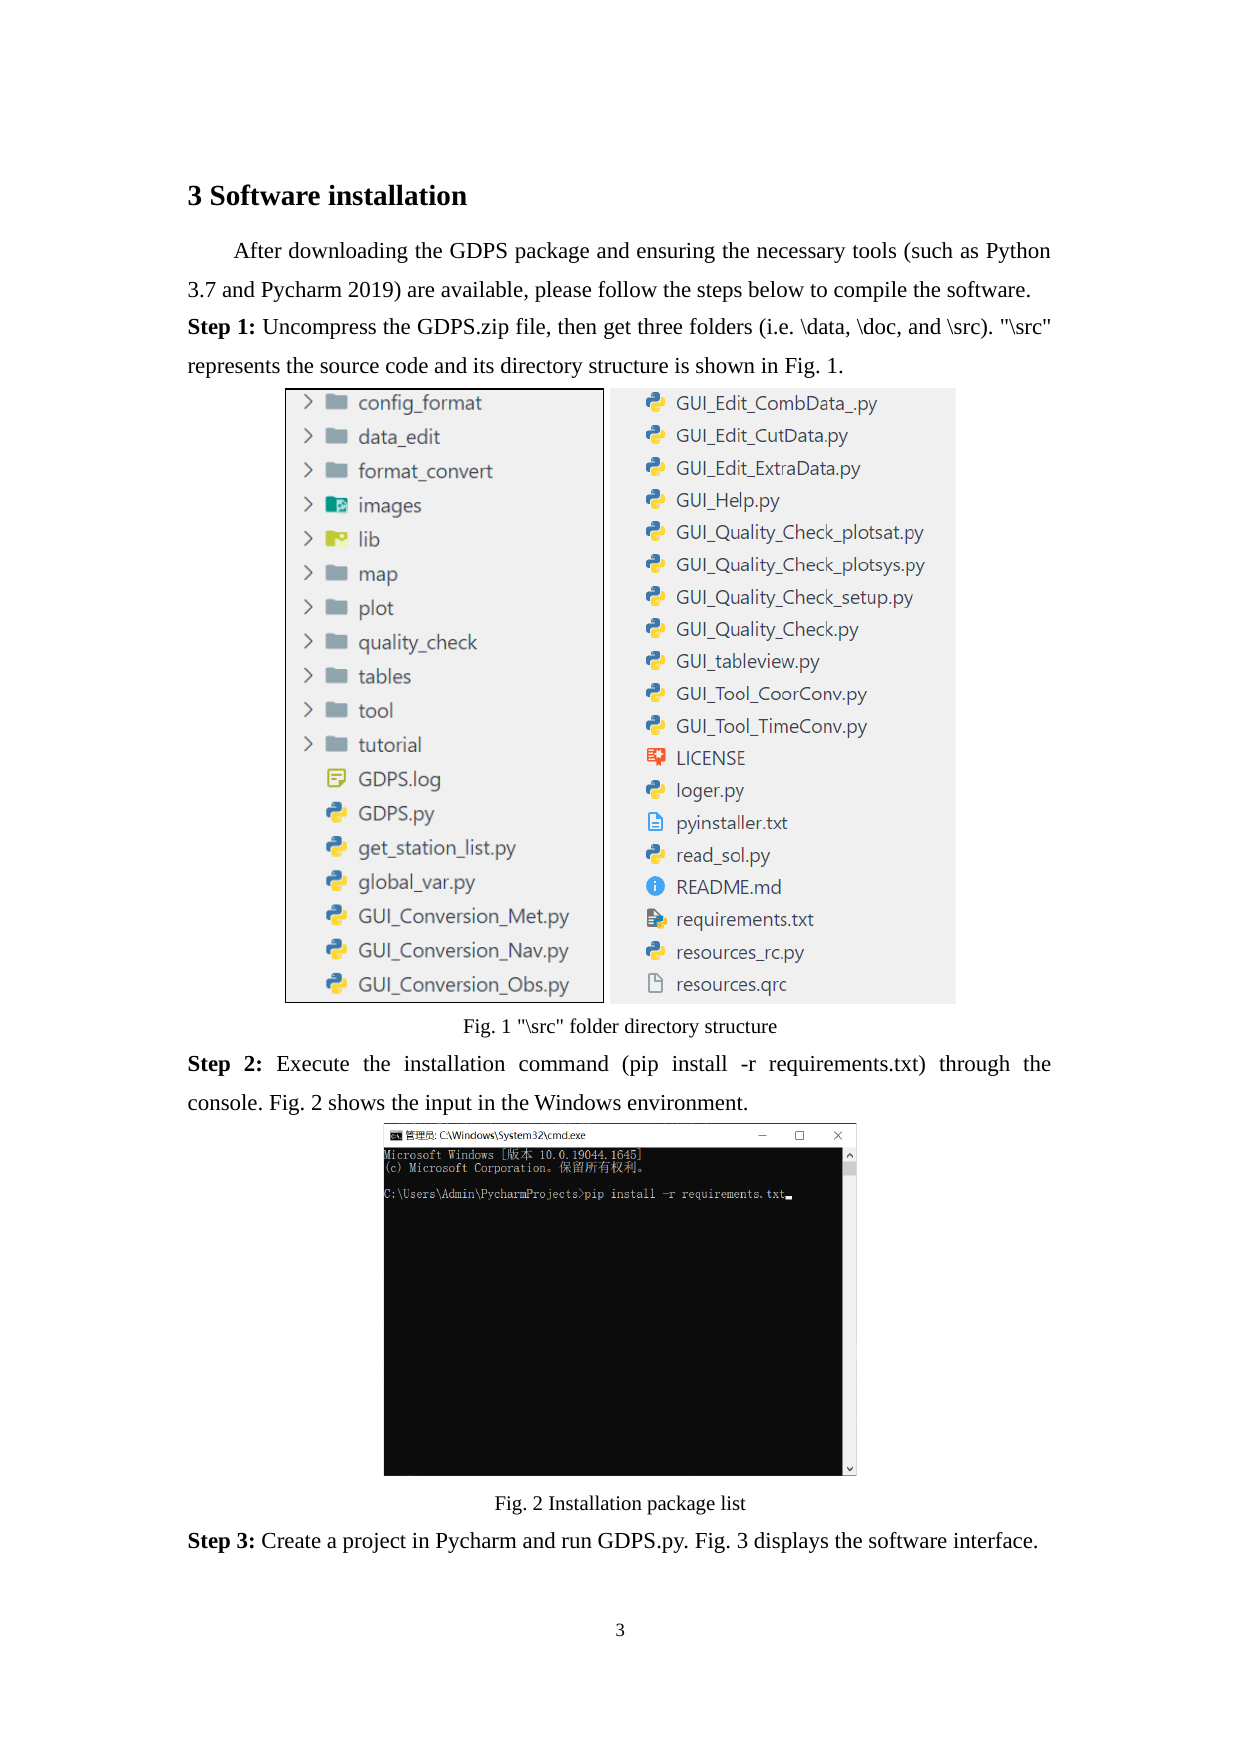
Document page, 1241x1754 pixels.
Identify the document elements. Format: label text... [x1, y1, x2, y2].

picture [383, 1123, 857, 1476]
subtitle Step 3: Create a project in Pycharm and run GDPS.py. Fig. 3 displays the software interface. [187, 1524, 1053, 1556]
text After downloading the GDPS package and ensuring the necessary tools (such as Python 3.7 and Pycharm 2019) are available, please follow the steps below to compile the software. [187, 234, 1053, 305]
text Step 2: Execute the installation command (pip install -r requirements.txt) through the console. Fig. 2 shows the input in the Windows environment. [187, 1047, 1053, 1118]
picture [610, 388, 956, 1004]
text Fig. 2 Installation package list [187, 1486, 1053, 1519]
picture [286, 390, 603, 1002]
text Step 1: Uncompress the GDPS.zip file, then get three folders (i.e. \data, \doc, and \src). "\src" represents the source code and its directory structure is shown in Fig. 1. [187, 310, 1053, 382]
text Fig. 1 "\src" folder directory structure [187, 1010, 1053, 1042]
text 3 Software installation [187, 162, 1053, 227]
